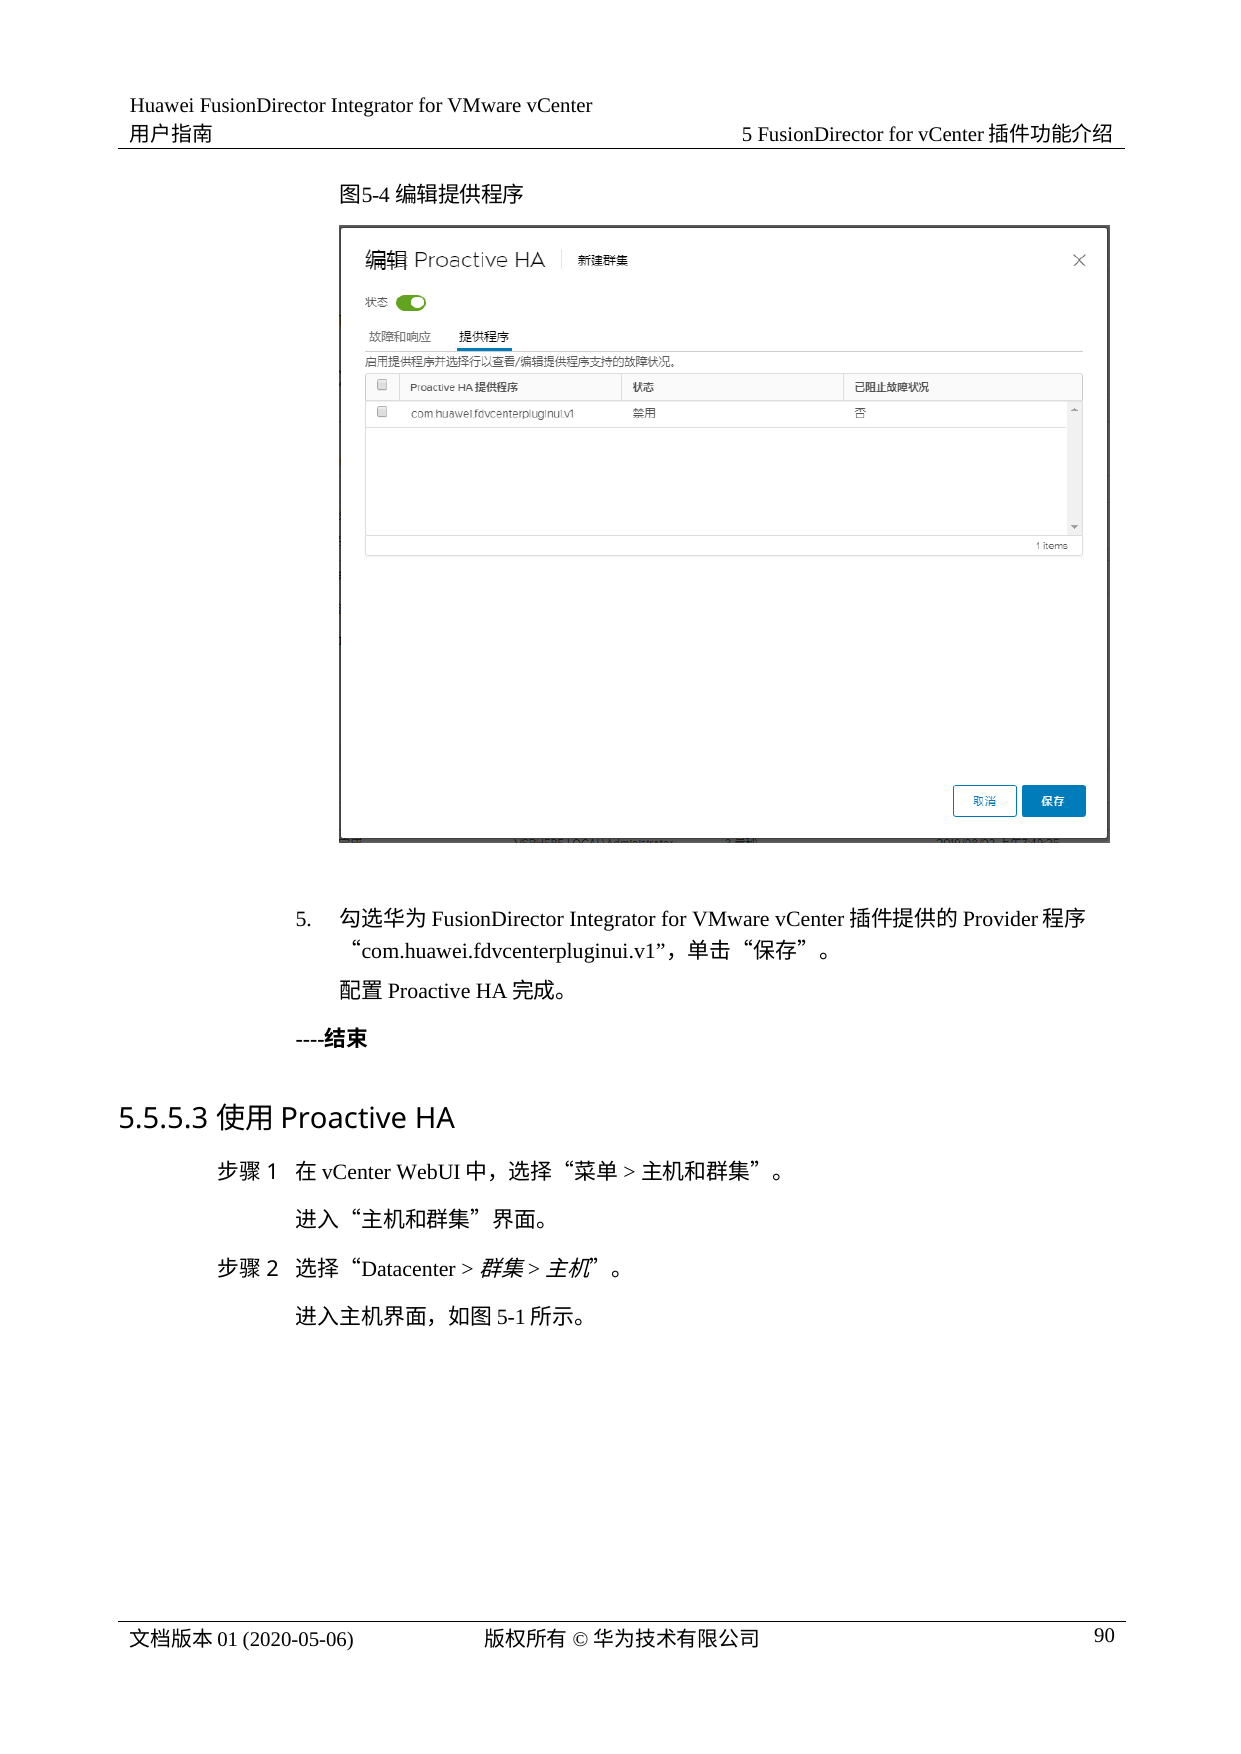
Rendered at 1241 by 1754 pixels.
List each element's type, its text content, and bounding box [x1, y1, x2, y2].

picture [339, 225, 1110, 843]
text 进入“主机和群集”界面。 [295, 1202, 1122, 1234]
text ----结束 [295, 1021, 1122, 1053]
text 选择“Datacenter > 群集 > 主机”。 [279, 1251, 1122, 1282]
subtitle 使用Proactive HA [118, 1095, 1122, 1137]
list 在vCenter WebUI中，选择“菜单 > 主机和群集”。 [279, 1154, 1122, 1186]
list 配置Proactive HA完成。 [339, 973, 1122, 1005]
text 进入主机界面，如图5-73所示。 [295, 1299, 1122, 1331]
text 编辑提供程序 [339, 177, 1122, 209]
list 勾选华为FusionDirector Integrator for VMware vCenter插件提供的Provider程序“com.huawei.fdvcenterpluginui.v1”，单击“保存”。 [295, 901, 1122, 965]
